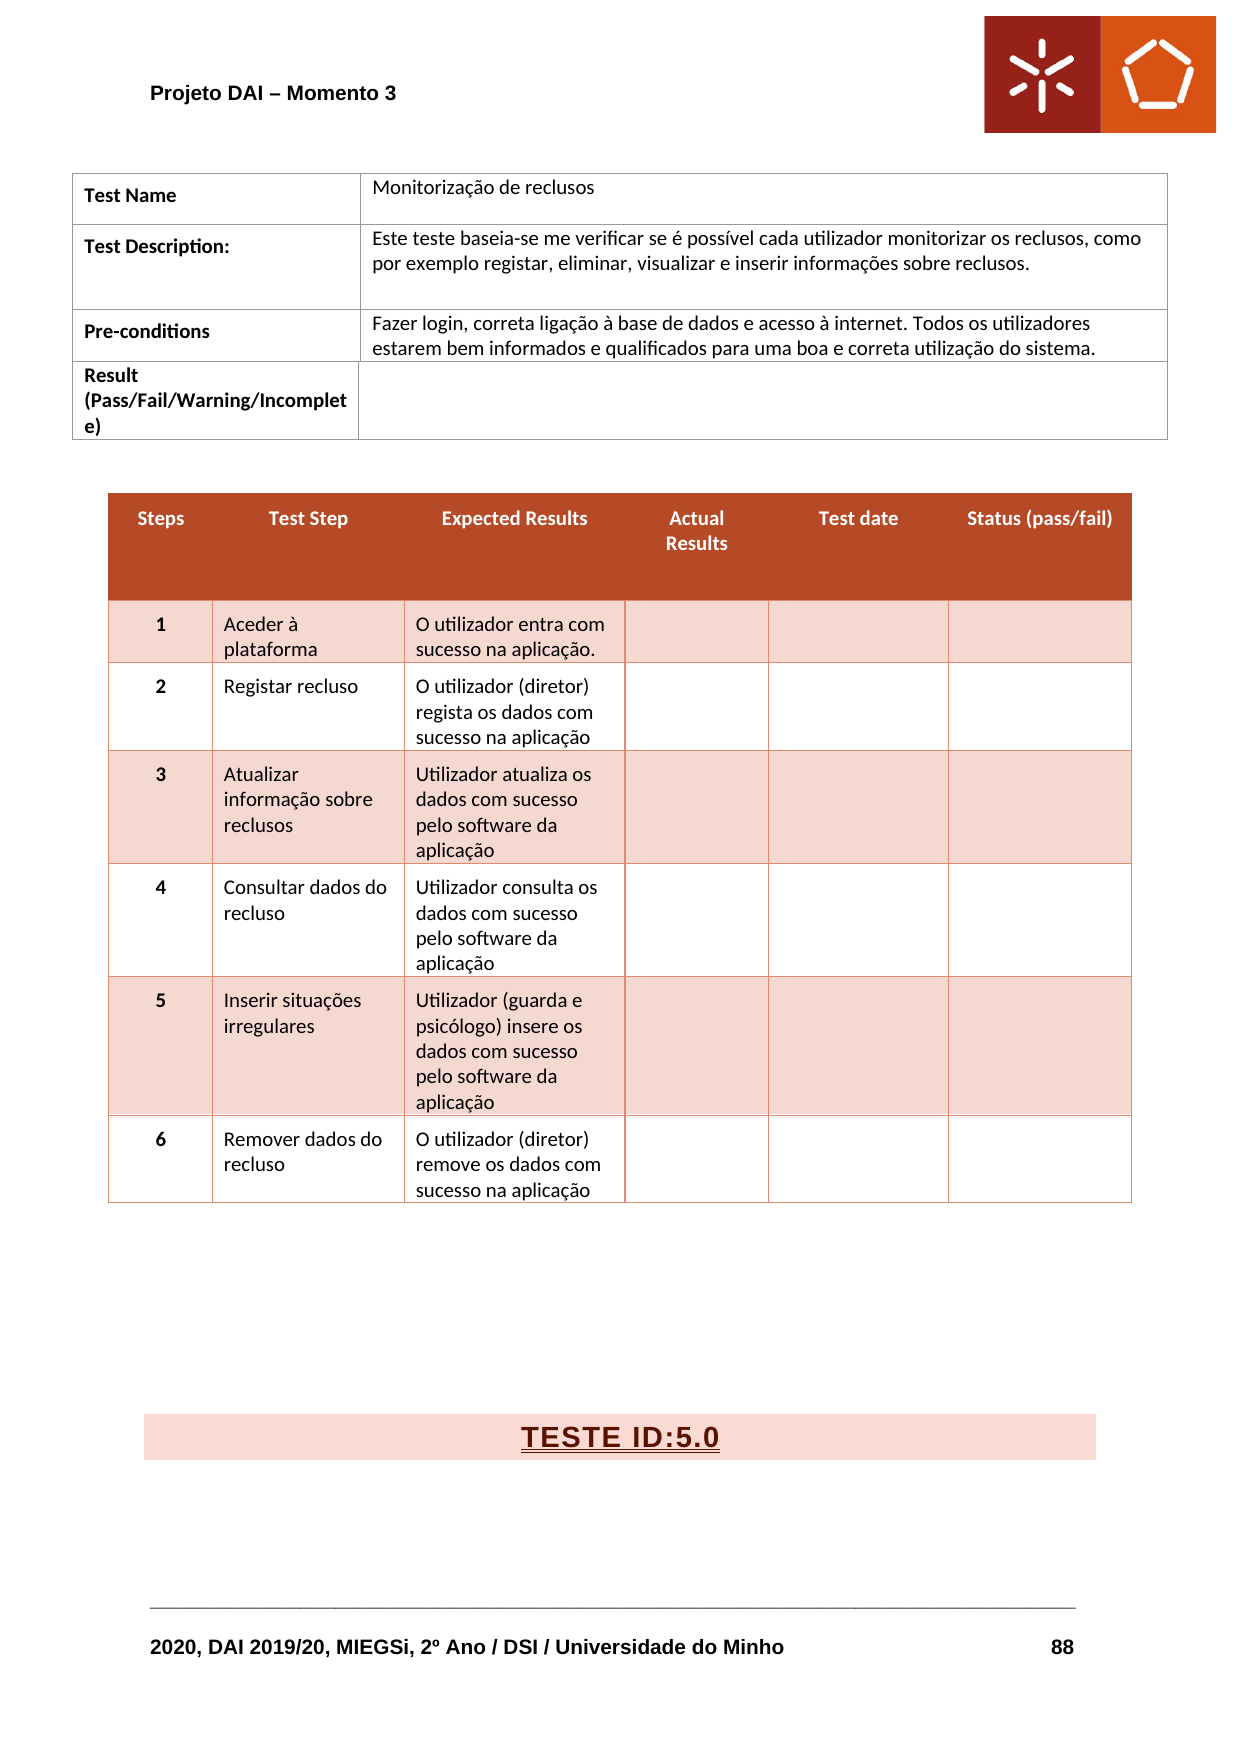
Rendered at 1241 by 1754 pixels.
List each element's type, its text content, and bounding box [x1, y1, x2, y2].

table_cell Utilizador (guarda e psicólogo) insere os dados com sucesso pelo software da aplicação [405, 977, 624, 1114]
table_header Monitorização de reclusos [361, 174, 1167, 224]
table_cell O utilizador (diretor) remove os dados com sucesso na aplicação [405, 1116, 624, 1202]
table_header Test Step [213, 494, 404, 600]
table_header Test Name [73, 174, 360, 224]
table_cell [626, 663, 768, 750]
table_cell 5 [109, 977, 212, 1114]
picture [984, 16, 1217, 133]
table_cell [769, 751, 948, 863]
table_cell O utilizador entra com sucesso na aplicação. [405, 601, 624, 662]
table_cell 2 [109, 663, 212, 750]
table_cell Este teste baseia-se me verificar se é possível cada utilizador monitorizar os reclusos, como por exemplo registar, eliminar, visualizar e inserir informações sobre reclusos. [361, 225, 1167, 309]
table_cell Utilizador consulta os dados com sucesso pelo software da aplicação [405, 864, 624, 976]
table_cell [769, 864, 948, 976]
table_cell [626, 977, 768, 1114]
table_header Expected Results [405, 494, 624, 600]
table_cell Utilizador atualiza os dados com sucesso pelo software da aplicação [405, 751, 624, 863]
table_cell [626, 864, 768, 976]
table_cell Consultar dados do recluso [213, 864, 404, 976]
table_cell [769, 601, 948, 662]
table_cell [949, 1116, 1131, 1202]
table_cell [359, 362, 1167, 438]
table_cell Test Description: [73, 225, 360, 309]
table_cell Aceder à plataforma [213, 601, 404, 662]
table_cell Remover dados do recluso [213, 1116, 404, 1202]
table_cell Pre-conditions [73, 310, 360, 361]
table_cell [626, 1116, 768, 1202]
table_cell [769, 1116, 948, 1202]
table_cell [949, 977, 1131, 1114]
table_cell Atualizar informação sobre reclusos [213, 751, 404, 863]
table_header Status (pass/fail) [949, 494, 1131, 600]
table_cell Inserir situações irregulares [213, 977, 404, 1114]
table_cell 3 [109, 751, 212, 863]
table_header Steps [109, 494, 212, 600]
table_cell 4 [109, 864, 212, 976]
table_cell [626, 601, 768, 662]
table_header Test date [769, 494, 948, 600]
table_cell [949, 751, 1131, 863]
table_cell 6 [109, 1116, 212, 1202]
table_cell [626, 751, 768, 863]
table_cell [769, 663, 948, 750]
table_cell Fazer login, correta ligação à base de dados e acesso à internet. Todos os utilizadores estarem bem informados e qualificados para uma boa e correta utilização do sistema. [361, 310, 1167, 361]
table_cell [949, 601, 1131, 662]
table_header Actual Results [626, 494, 768, 600]
table_cell Result (Pass/Fail/Warning/Incomplete) [73, 362, 358, 438]
table_cell O utilizador (diretor) regista os dados com sucesso na aplicação [405, 663, 624, 750]
table_cell 1 [109, 601, 212, 662]
table_cell [769, 977, 948, 1114]
table_cell [949, 663, 1131, 750]
subtitle Teste ID:5.0 [150, 1420, 1090, 1453]
table_cell [949, 864, 1131, 976]
table_cell Registar recluso [213, 663, 404, 750]
